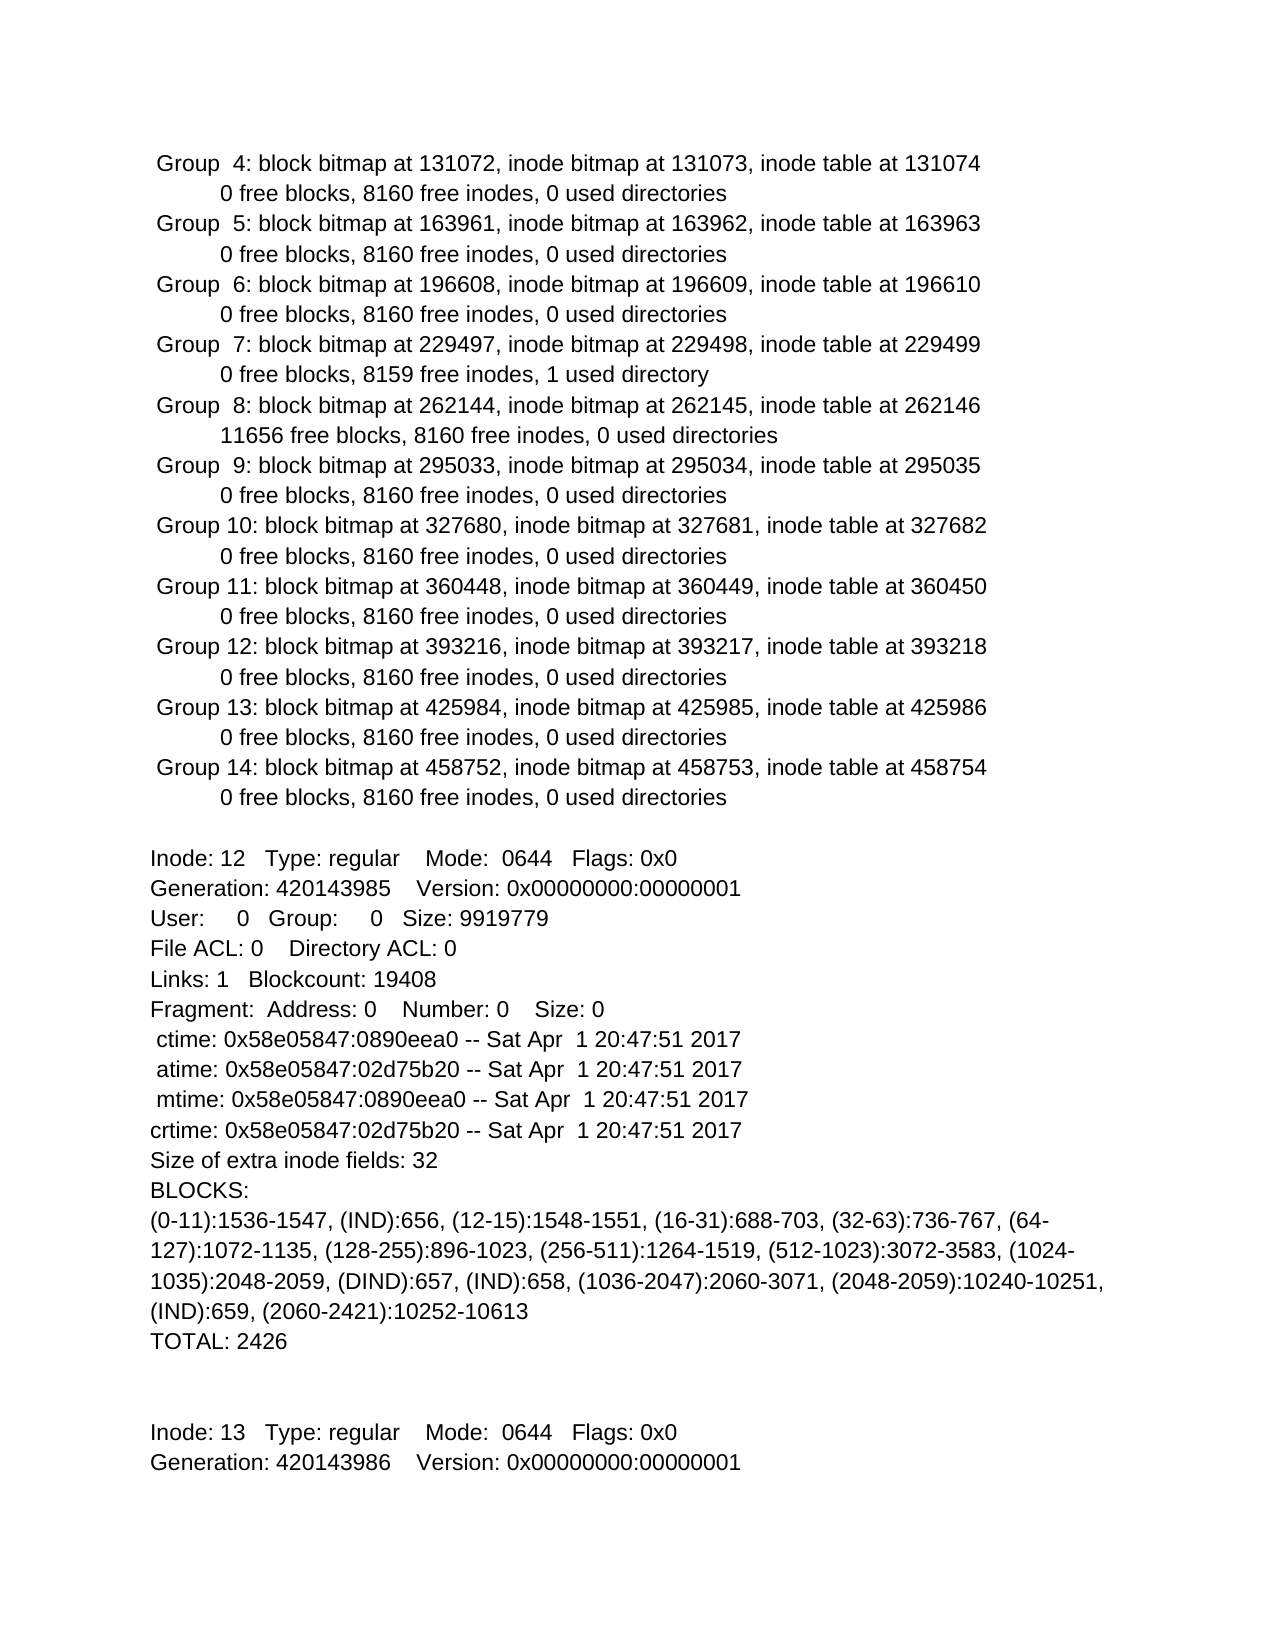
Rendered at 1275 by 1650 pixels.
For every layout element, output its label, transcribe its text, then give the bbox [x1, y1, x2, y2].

text Generation: 420143986 Version: 0x00000000:00000001 [150, 1449, 1125, 1475]
text Group 8: block bitmap at 262144, inode bitmap at 262145, inode table at 262146 [150, 392, 1125, 418]
text crtime: 0x58e05847:02d75b20 -- Sat Apr 1 20:47:51 2017 [150, 1117, 1125, 1143]
text Group 7: block bitmap at 229497, inode bitmap at 229498, inode table at 229499 [150, 331, 1125, 358]
text User: 0 Group: 0 Size: 9919779 [150, 905, 1125, 932]
text BLOCKS: [150, 1177, 1125, 1203]
text 0 free blocks, 8160 free inodes, 0 used directories [150, 241, 1125, 267]
text File ACL: 0 Directory ACL: 0 [150, 935, 1125, 962]
text Size of extra inode fields: 32 [150, 1147, 1125, 1173]
text Generation: 420143985 Version: 0x00000000:00000001 [150, 875, 1125, 901]
text atime: 0x58e05847:02d75b20 -- Sat Apr 1 20:47:51 2017 [150, 1056, 1125, 1083]
text Inode: 12 Type: regular Mode: 0644 Flags: 0x0 [150, 845, 1125, 871]
text Group 6: block bitmap at 196608, inode bitmap at 196609, inode table at 196610 [150, 271, 1125, 297]
text Fragment: Address: 0 Number: 0 Size: 0 [150, 996, 1125, 1022]
text mtime: 0x58e05847:0890eea0 -- Sat Apr 1 20:47:51 2017 [150, 1086, 1125, 1113]
text 11656 free blocks, 8160 free inodes, 0 used directories [150, 422, 1125, 448]
text Group 9: block bitmap at 295033, inode bitmap at 295034, inode table at 295035 [150, 452, 1125, 478]
text Group 10: block bitmap at 327680, inode bitmap at 327681, inode table at 327682 [150, 512, 1125, 539]
text TOTAL: 2426 [150, 1328, 1125, 1354]
text 0 free blocks, 8159 free inodes, 1 used directory [150, 361, 1125, 388]
text 0 free blocks, 8160 free inodes, 0 used directories [150, 543, 1125, 569]
text 0 free blocks, 8160 free inodes, 0 used directories [150, 663, 1125, 690]
text ctime: 0x58e05847:0890eea0 -- Sat Apr 1 20:47:51 2017 [150, 1026, 1125, 1052]
text 0 free blocks, 8160 free inodes, 0 used directories [150, 482, 1125, 509]
text Group 14: block bitmap at 458752, inode bitmap at 458753, inode table at 458754 [150, 754, 1125, 781]
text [150, 180, 1125, 207]
text Inode: 13 Type: regular Mode: 0644 Flags: 0x0 [150, 1419, 1125, 1445]
text 0 free blocks, 8160 free inodes, 0 used directories [150, 603, 1125, 629]
text 0 free blocks, 8160 free inodes, 0 used directories [150, 724, 1125, 750]
text Group 11: block bitmap at 360448, inode bitmap at 360449, inode table at 360450 [150, 573, 1125, 599]
text 0 free blocks, 8160 free inodes, 0 used directories [150, 301, 1125, 327]
text Group 5: block bitmap at 163961, inode bitmap at 163962, inode table at 163963 [150, 210, 1125, 237]
text (0-11):1536-1547, (IND):656, (12-15):1548-1551, (16-31):688-703, (32-63):736-767, (64-127):1072-1135, (128-255):896-1023, (256-511):1264-1519, (512-1023):3072-3583, (1024-1035):2048-2059, (DIND):657, (IND):658, (1036-2047):2060-3071, (2048-2059):10240-10251, (IND):659, (2060-2421):10252-10613 [150, 1207, 1125, 1324]
text Group 12: block bitmap at 393216, inode bitmap at 393217, inode table at 393218 [150, 633, 1125, 660]
text Group 13: block bitmap at 425984, inode bitmap at 425985, inode table at 425986 [150, 694, 1125, 720]
text Group 4: block bitmap at 131072, inode bitmap at 131073, inode table at 131074 [150, 150, 1125, 176]
text Links: 1 Blockcount: 19408 [150, 966, 1125, 992]
text 0 free blocks, 8160 free inodes, 0 used directories [150, 784, 1125, 811]
